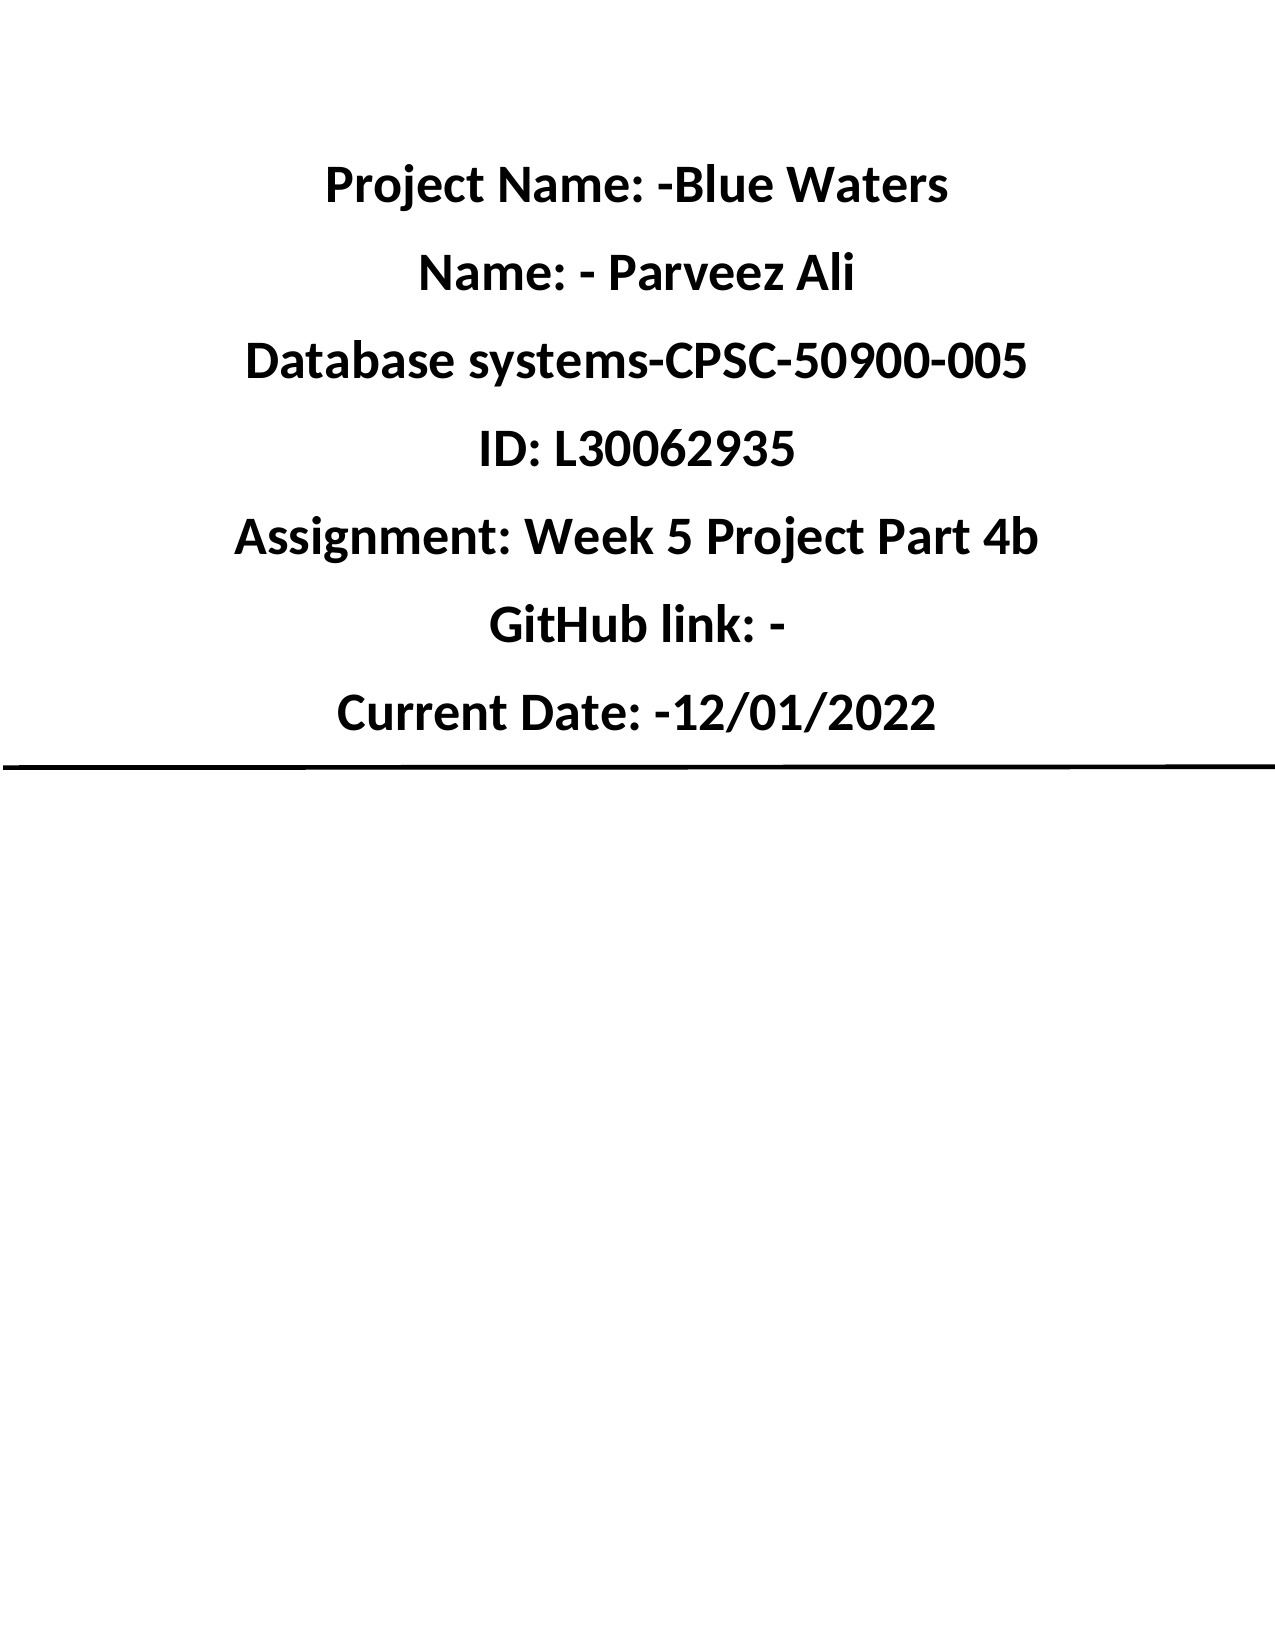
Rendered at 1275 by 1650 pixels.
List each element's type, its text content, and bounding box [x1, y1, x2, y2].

text Assignment: Week 5 Project Part 4b [150, 502, 1125, 568]
text Current Date: -12/01/2022 [150, 678, 1125, 744]
text Name: - Parveez Ali [150, 238, 1125, 304]
text Project Name: -Blue Waters [150, 150, 1125, 216]
text ID: L30062935 [150, 414, 1125, 480]
text GitHub link: - [150, 590, 1125, 656]
text Database systems-CPSC-50900-005 [150, 326, 1125, 392]
